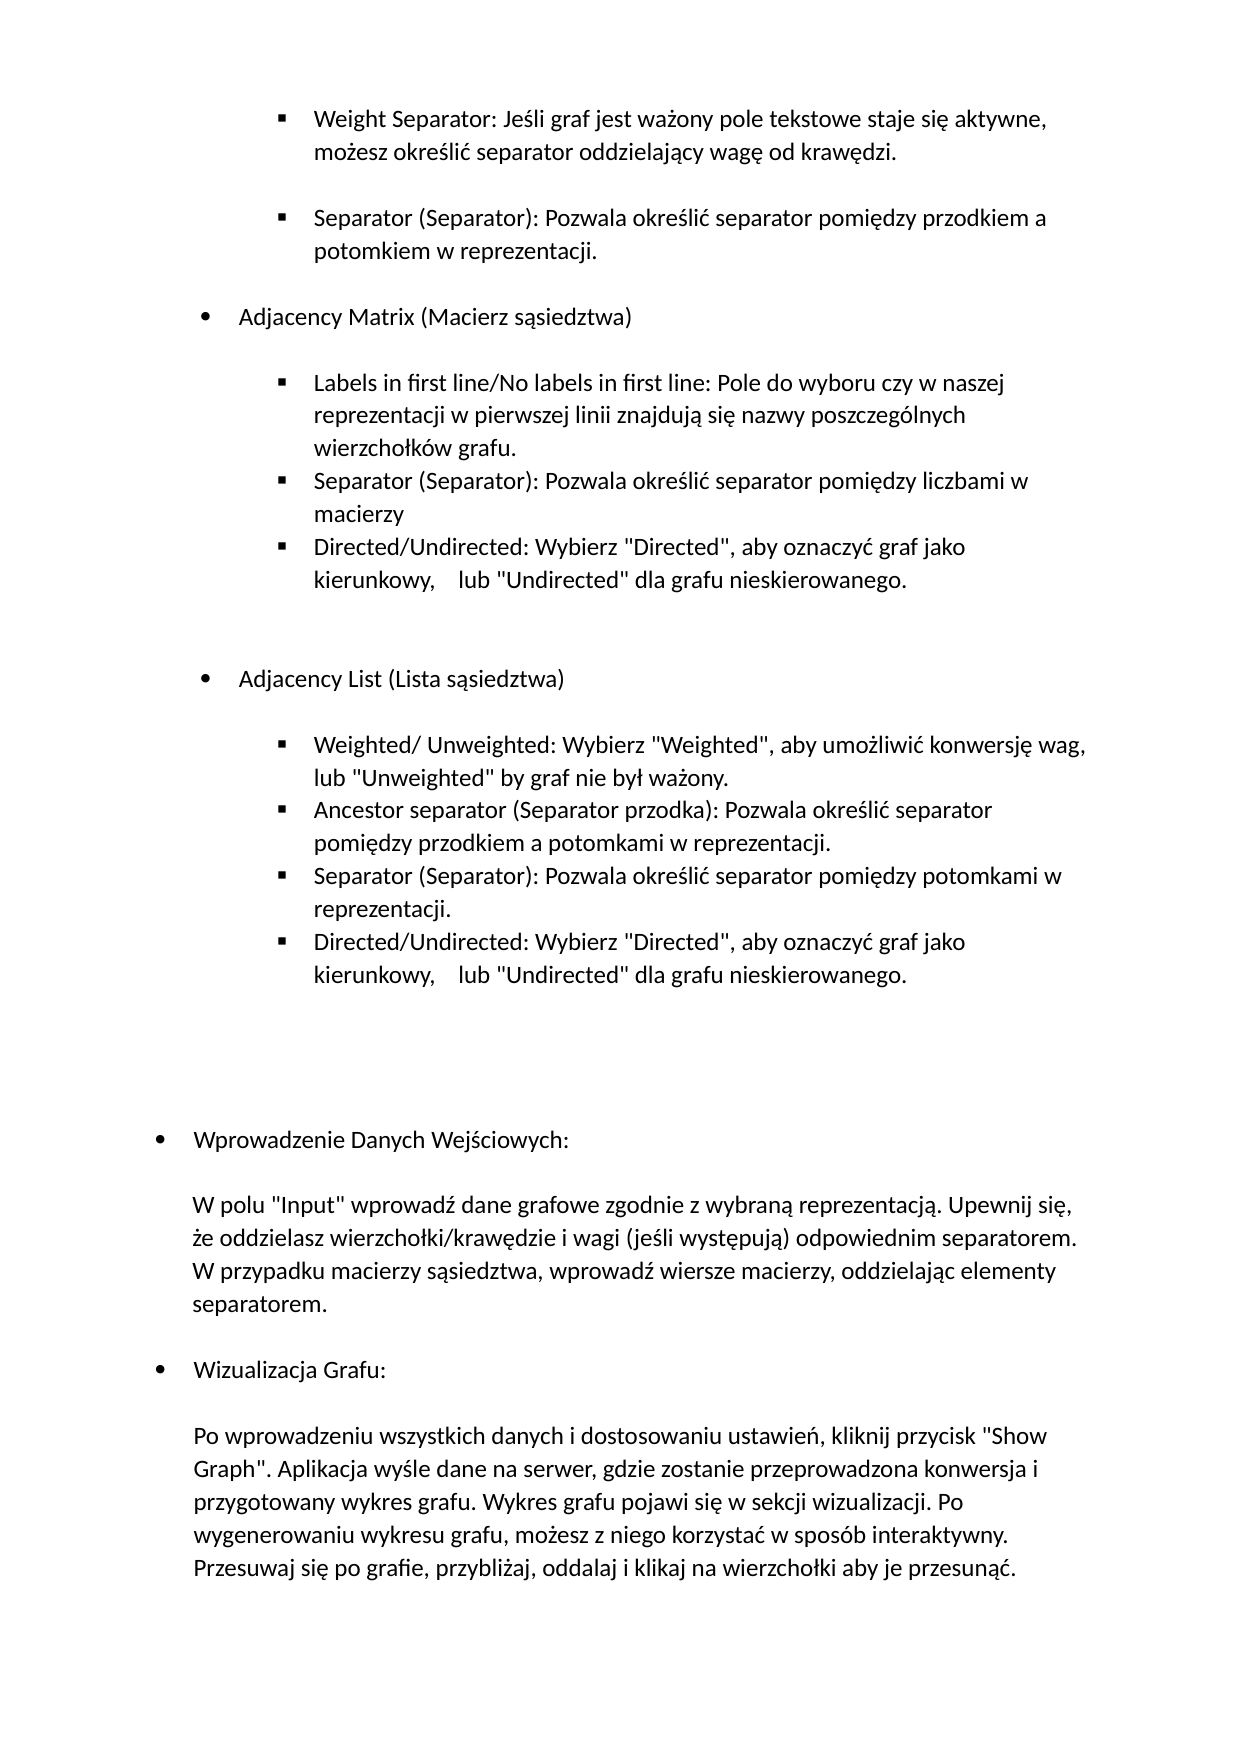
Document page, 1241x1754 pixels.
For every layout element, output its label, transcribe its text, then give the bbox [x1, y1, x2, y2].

list Po wprowadzeniu wszystkich danych i dostosowaniu ustawień, kliknij przycisk "Show Graph". Aplikacja wyśle dane na serwer, gdzie zostanie przeprowadzona konwersja i przygotowany wykres grafu. Wykres grafu pojawi się w sekcji wizualizacji. Po wygenerowaniu wykresu grafu, możesz z niego korzystać w sposób interaktywny. Przesuwaj się po grafie, przybliżaj, oddalaj i klikaj na wierzchołki aby je przesunąć. [193, 1420, 1093, 1582]
list Ancestor separator (Separator przodka): Pozwala określić separator pomiędzy przodkiem a potomkami w reprezentacji. [276, 795, 1093, 858]
list Separator (Separator): Pozwala określić separator pomiędzy liczbami w macierzy [276, 466, 1093, 529]
list Weighted/ Unweighted: Wybierz "Weighted", aby umożliwić konwersję wag, lub "Unweighted" by graf nie był ważony. [276, 729, 1093, 792]
list Weight Separator: Jeśli graf jest ważony pole tekstowe staje się aktywne, możesz określić separator oddzielający wagę od krawędzi. [276, 103, 1093, 167]
list Separator (Separator): Pozwala określić separator pomiędzy potomkami w reprezentacji. [276, 861, 1093, 924]
list Wizualizacja Grafu: [156, 1354, 1093, 1385]
list Wprowadzenie Danych Wejściowych: [156, 1124, 1093, 1154]
list W polu "Input" wprowadź dane grafowe zgodnie z wybraną reprezentacją. Upewnij się, że oddzielasz wierzchołki/krawędzie i wagi (jeśli występują) odpowiednim separatorem. W przypadku macierzy sąsiedztwa, wprowadź wiersze macierzy, oddzielając elementy separatorem. [192, 1190, 1093, 1319]
list Labels in first line/No labels in first line: Pole do wyboru czy w naszej reprezentacji w pierwszej linii znajdują się nazwy poszczególnych wierzchołków grafu. [276, 367, 1093, 463]
list Adjacency List (Lista sąsiedztwa) [201, 663, 1093, 693]
list Directed/Undirected: Wybierz "Directed", aby oznaczyć graf jako kierunkowy, lub "Undirected" dla grafu nieskierowanego. [276, 926, 1093, 990]
list Adjacency Matrix (Macierz sąsiedztwa) [201, 301, 1093, 331]
list Separator (Separator): Pozwala określić separator pomiędzy przodkiem a potomkiem w reprezentacji. [276, 202, 1093, 266]
list Directed/Undirected: Wybierz "Directed", aby oznaczyć graf jako kierunkowy, lub "Undirected" dla grafu nieskierowanego. [276, 531, 1093, 595]
